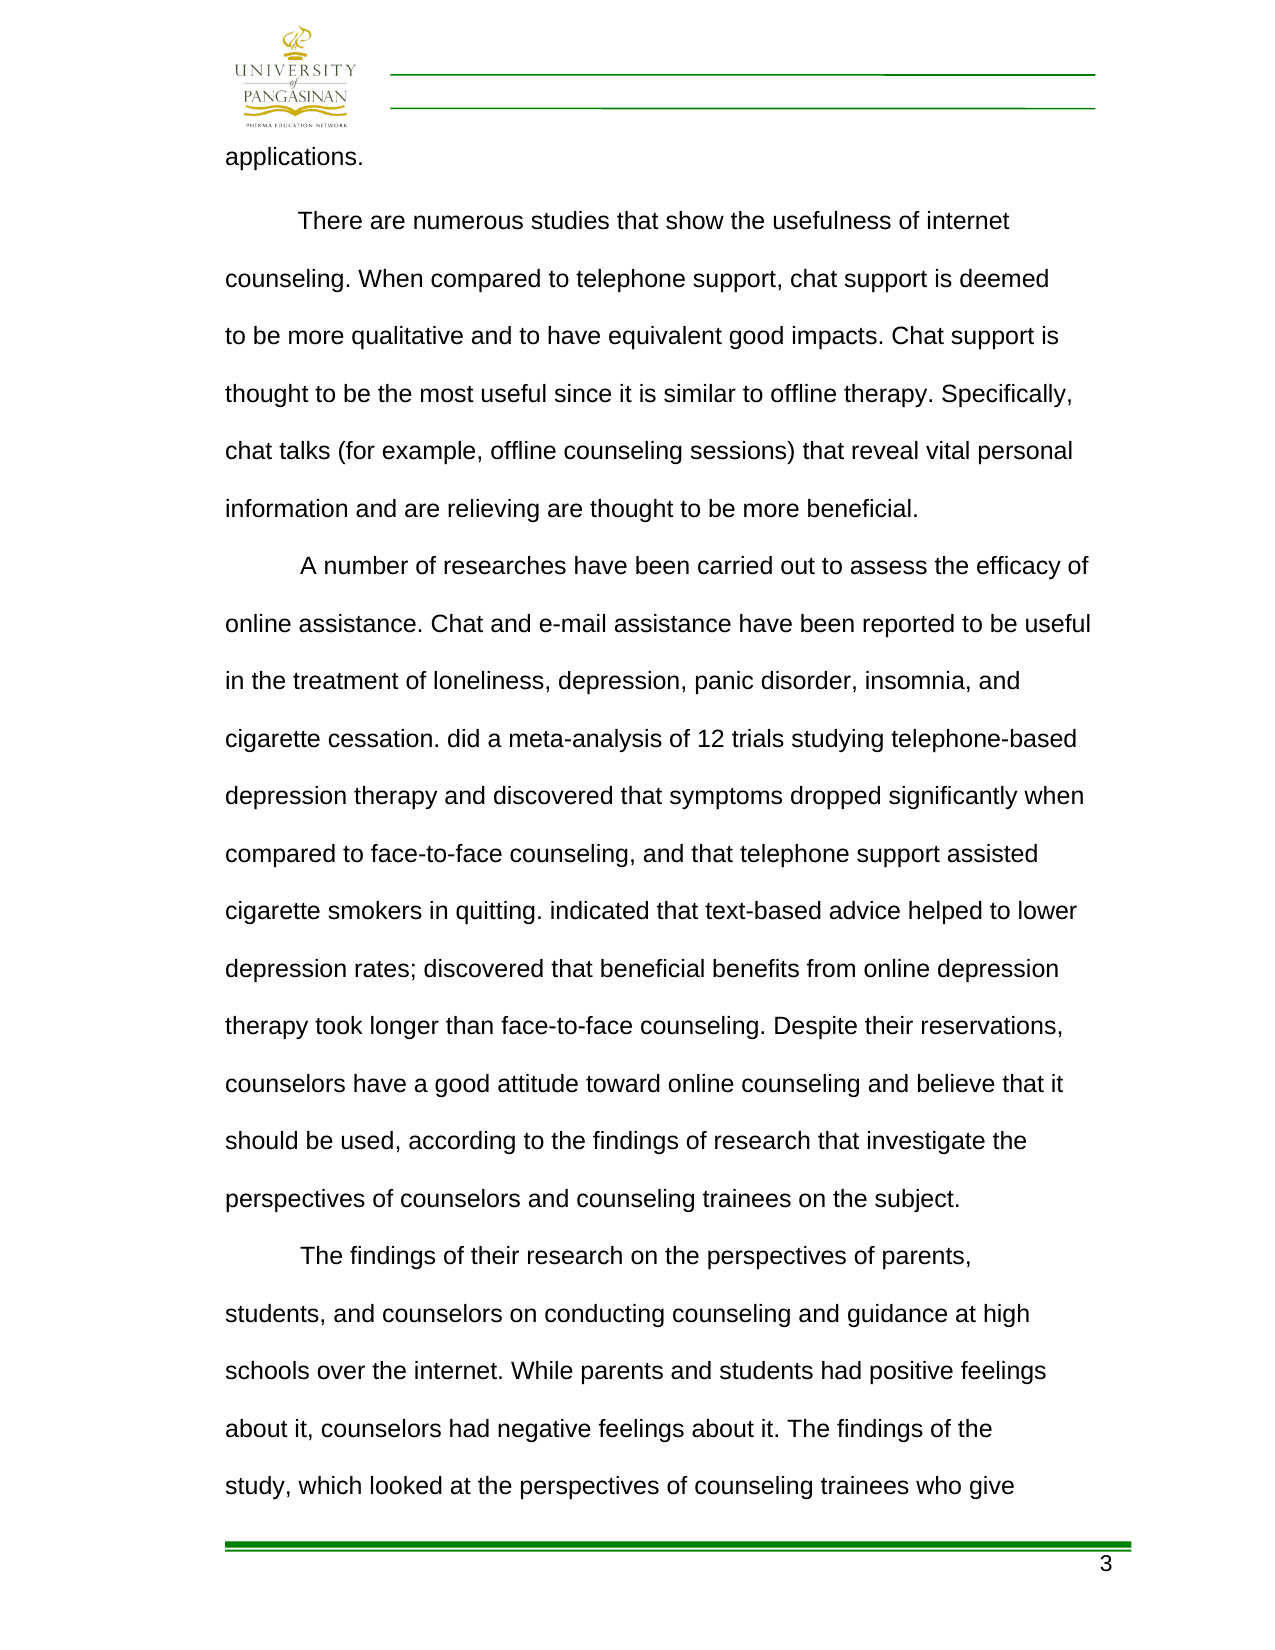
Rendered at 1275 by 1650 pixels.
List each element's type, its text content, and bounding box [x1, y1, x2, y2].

text There are numerous studies that show the usefulness of internet counseling. When compared to telephone support, chat support is deemed to be more qualitative and to have equivalent good impacts. Chat support is thought to be the most useful since it is similar to offline therapy. Specifically, chat talks (for example, offline counseling sessions) that reveal vital personal information and are relieving are thought to be more beneficial. [225, 206, 1076, 522]
text A number of researches have been carried out to assess the efficacy of online assistance. Chat and e-mail assistance have been reported to be useful in the treatment of loneliness, depression, panic disorder, insomnia, and cigarette cessation. did a meta-analysis of 12 trials studying telephone-based depression therapy and discovered that symptoms dropped significantly when compared to face-to-face counseling, and that telephone support assisted cigarette smokers in quitting. indicated that text-based advice helped to lower depression rates; discovered that beneficial benefits from online depression therapy took longer than face-to-face counseling. Despite their reservations, counselors have a good attitude toward online counseling and believe that it should be used, according to the findings of research that investigate the perspectives of counselors and counseling trainees on the subject. [225, 551, 1112, 1212]
picture [225, 18, 372, 142]
